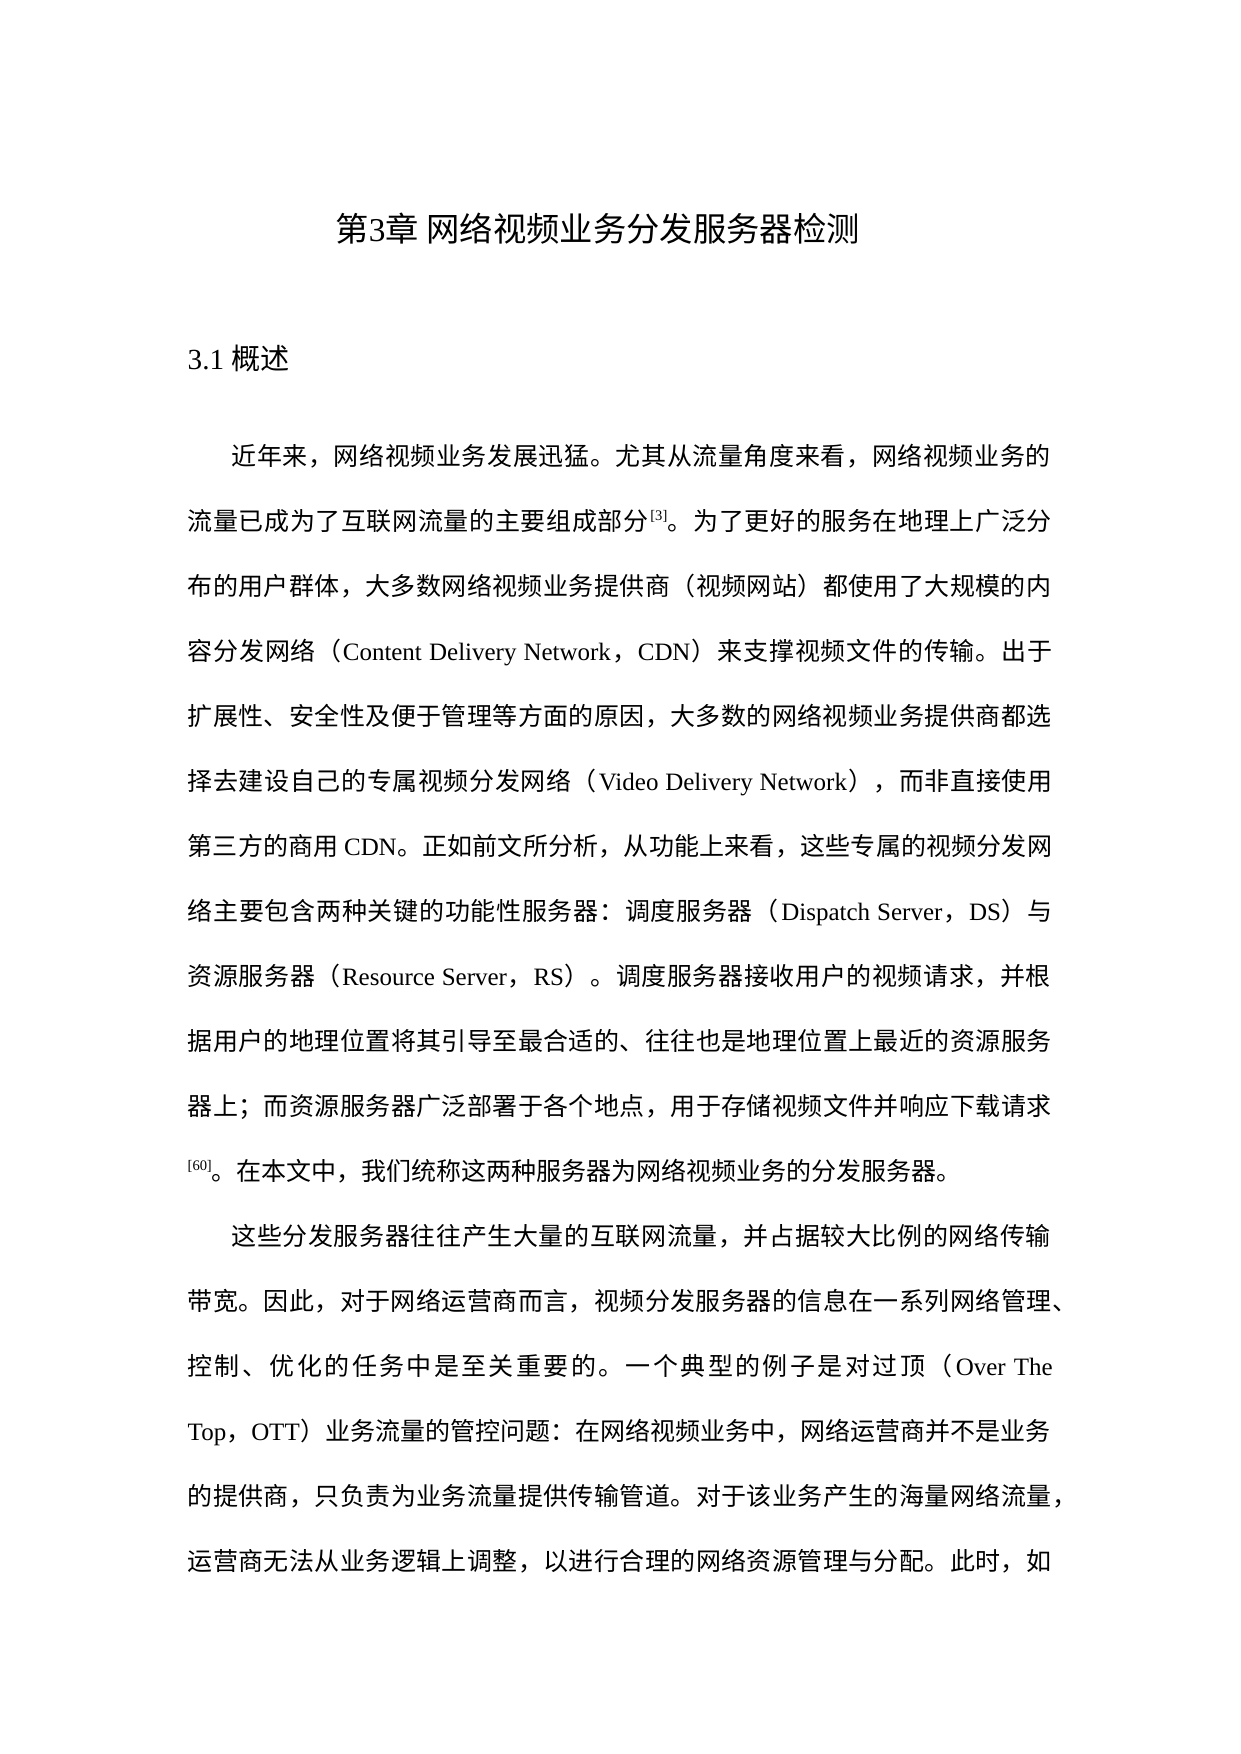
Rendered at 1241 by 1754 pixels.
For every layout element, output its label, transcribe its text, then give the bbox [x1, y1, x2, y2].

text 概述 [187, 324, 1053, 389]
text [187, 1202, 1053, 1592]
text 近年来，网络视频业务发展迅猛。尤其从流量角度来看，网络视频业务的流量已成为了互联网流量的主要组成部分[3]。为了更好的服务在地理上广泛分布的用户群体，大多数网络视频业务提供商（视频网站）都使用了大规模的内容分发网络（Content Delivery Network，CDN）来支撑视频文件的传输。出于扩展性、安全性及便于管理等方面的原因，大多数的网络视频业务提供商都选择去建设自己的专属视频分发网络（Video Delivery Network），而非直接使用第三方的商用CDN。正如前文所分析，从功能上来看，这些专属的视频分发网络主要包含两种关键的功能性服务器：调度服务器（Dispatch Server，DS）与资源服务器（Resource Server，RS）。调度服务器接收用户的视频请求，并根据用户的地理位置将其引导至最合适的、往往也是地理位置上最近的资源服务器上；而资源服务器广泛部署于各个地点，用于存储视频文件并响应下载请求[60]。在本文中，我们统称这两种服务器为网络视频业务的分发服务器。 [187, 422, 1053, 1202]
text 网络视频业务分发服务器检测 [187, 194, 1053, 259]
